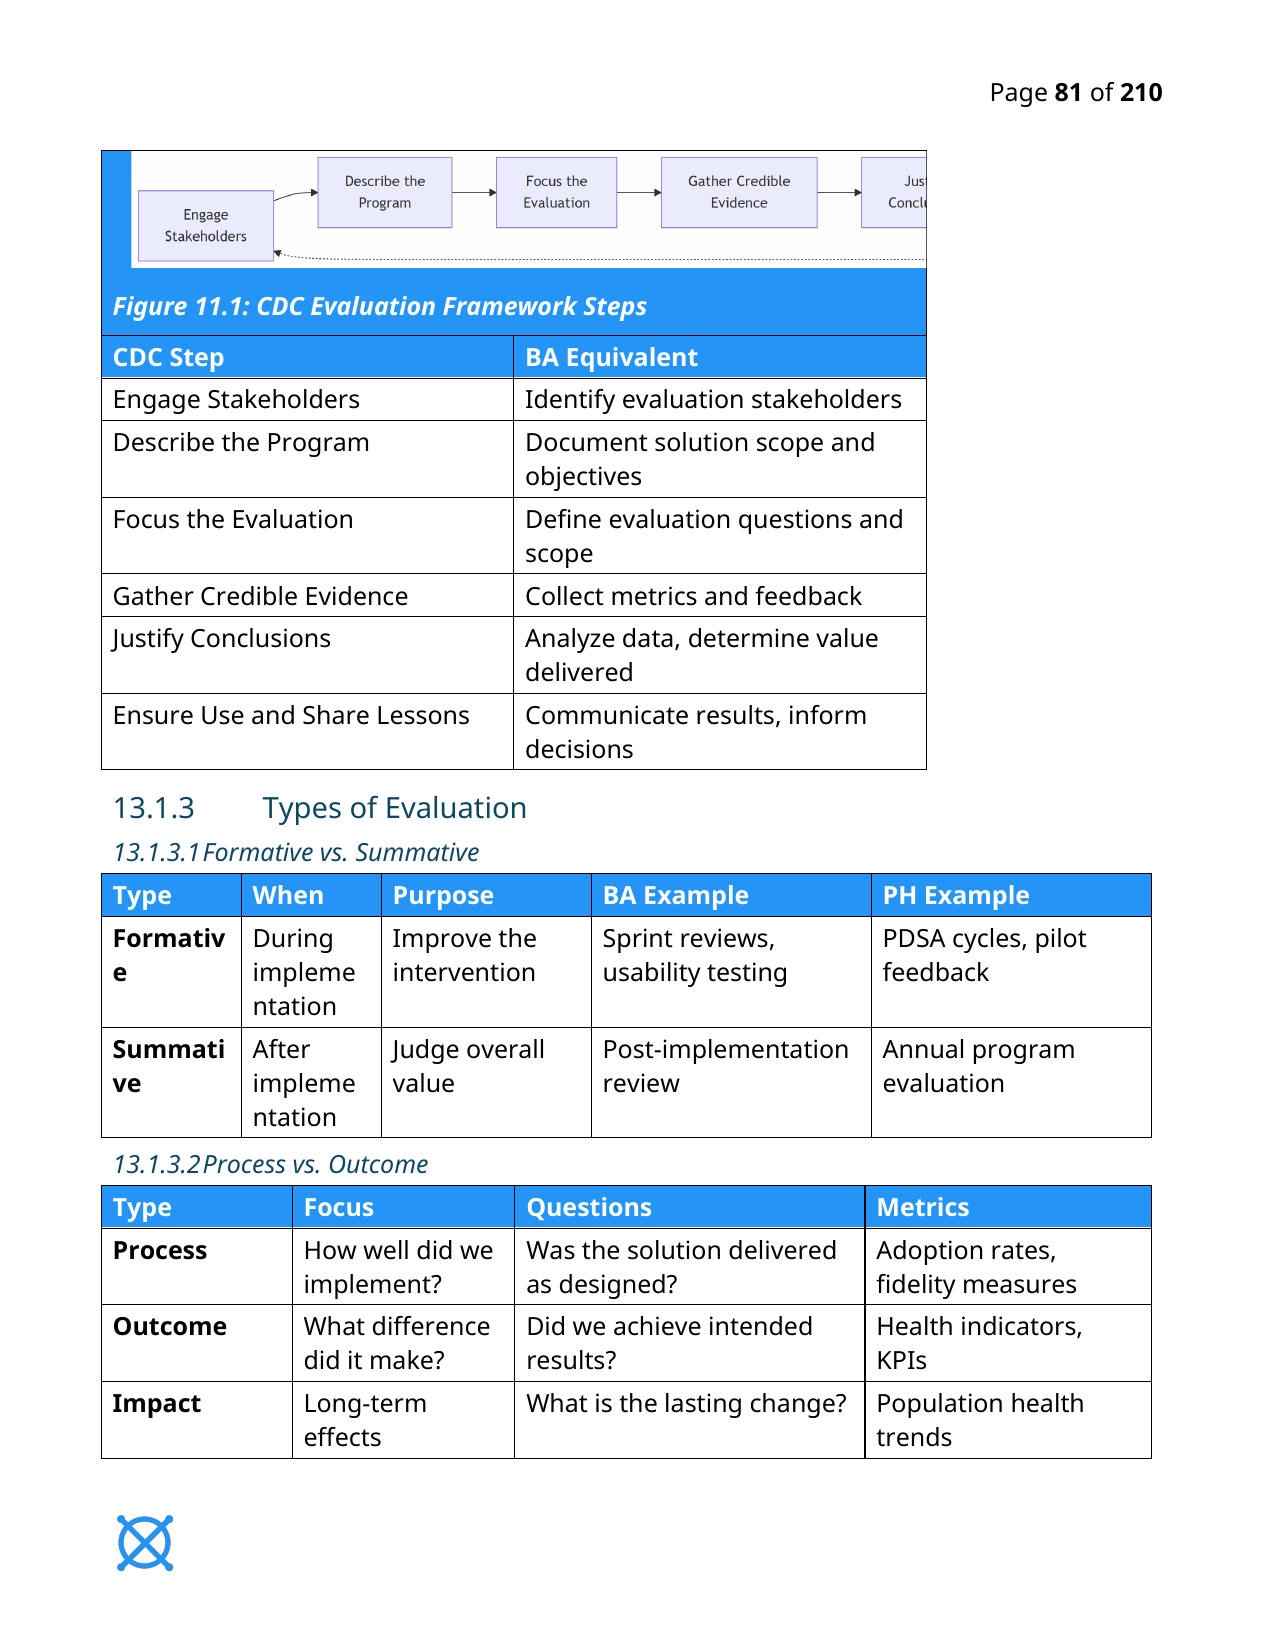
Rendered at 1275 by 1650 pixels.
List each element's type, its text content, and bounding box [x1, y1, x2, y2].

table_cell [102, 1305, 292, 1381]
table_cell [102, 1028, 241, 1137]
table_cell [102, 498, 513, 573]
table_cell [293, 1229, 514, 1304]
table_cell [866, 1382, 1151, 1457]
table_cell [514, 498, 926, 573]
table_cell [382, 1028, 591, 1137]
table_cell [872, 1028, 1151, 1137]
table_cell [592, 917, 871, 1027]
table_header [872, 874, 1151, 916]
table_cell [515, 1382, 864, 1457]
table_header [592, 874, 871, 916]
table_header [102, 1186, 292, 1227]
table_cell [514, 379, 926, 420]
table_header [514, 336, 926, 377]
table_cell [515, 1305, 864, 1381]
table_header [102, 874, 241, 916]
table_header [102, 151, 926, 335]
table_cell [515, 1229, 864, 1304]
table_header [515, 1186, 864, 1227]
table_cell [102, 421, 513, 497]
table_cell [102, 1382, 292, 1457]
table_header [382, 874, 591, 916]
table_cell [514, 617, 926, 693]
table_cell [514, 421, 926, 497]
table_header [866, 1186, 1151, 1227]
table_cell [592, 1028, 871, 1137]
subtitle Types of Evaluation [112, 787, 1162, 827]
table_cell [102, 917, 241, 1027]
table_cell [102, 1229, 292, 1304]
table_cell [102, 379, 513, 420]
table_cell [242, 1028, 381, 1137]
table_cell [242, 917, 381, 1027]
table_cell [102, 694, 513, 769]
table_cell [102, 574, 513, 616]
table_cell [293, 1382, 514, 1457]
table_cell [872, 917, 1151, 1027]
subtitle Formative vs. Summative [112, 835, 1162, 869]
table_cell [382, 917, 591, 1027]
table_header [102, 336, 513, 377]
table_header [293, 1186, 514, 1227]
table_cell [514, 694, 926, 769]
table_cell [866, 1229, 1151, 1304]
subtitle Process vs. Outcome [112, 1147, 1162, 1181]
picture [131, 151, 927, 268]
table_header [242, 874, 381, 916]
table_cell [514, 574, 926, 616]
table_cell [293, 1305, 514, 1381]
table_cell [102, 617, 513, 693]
picture [112, 1511, 177, 1575]
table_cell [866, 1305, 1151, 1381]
